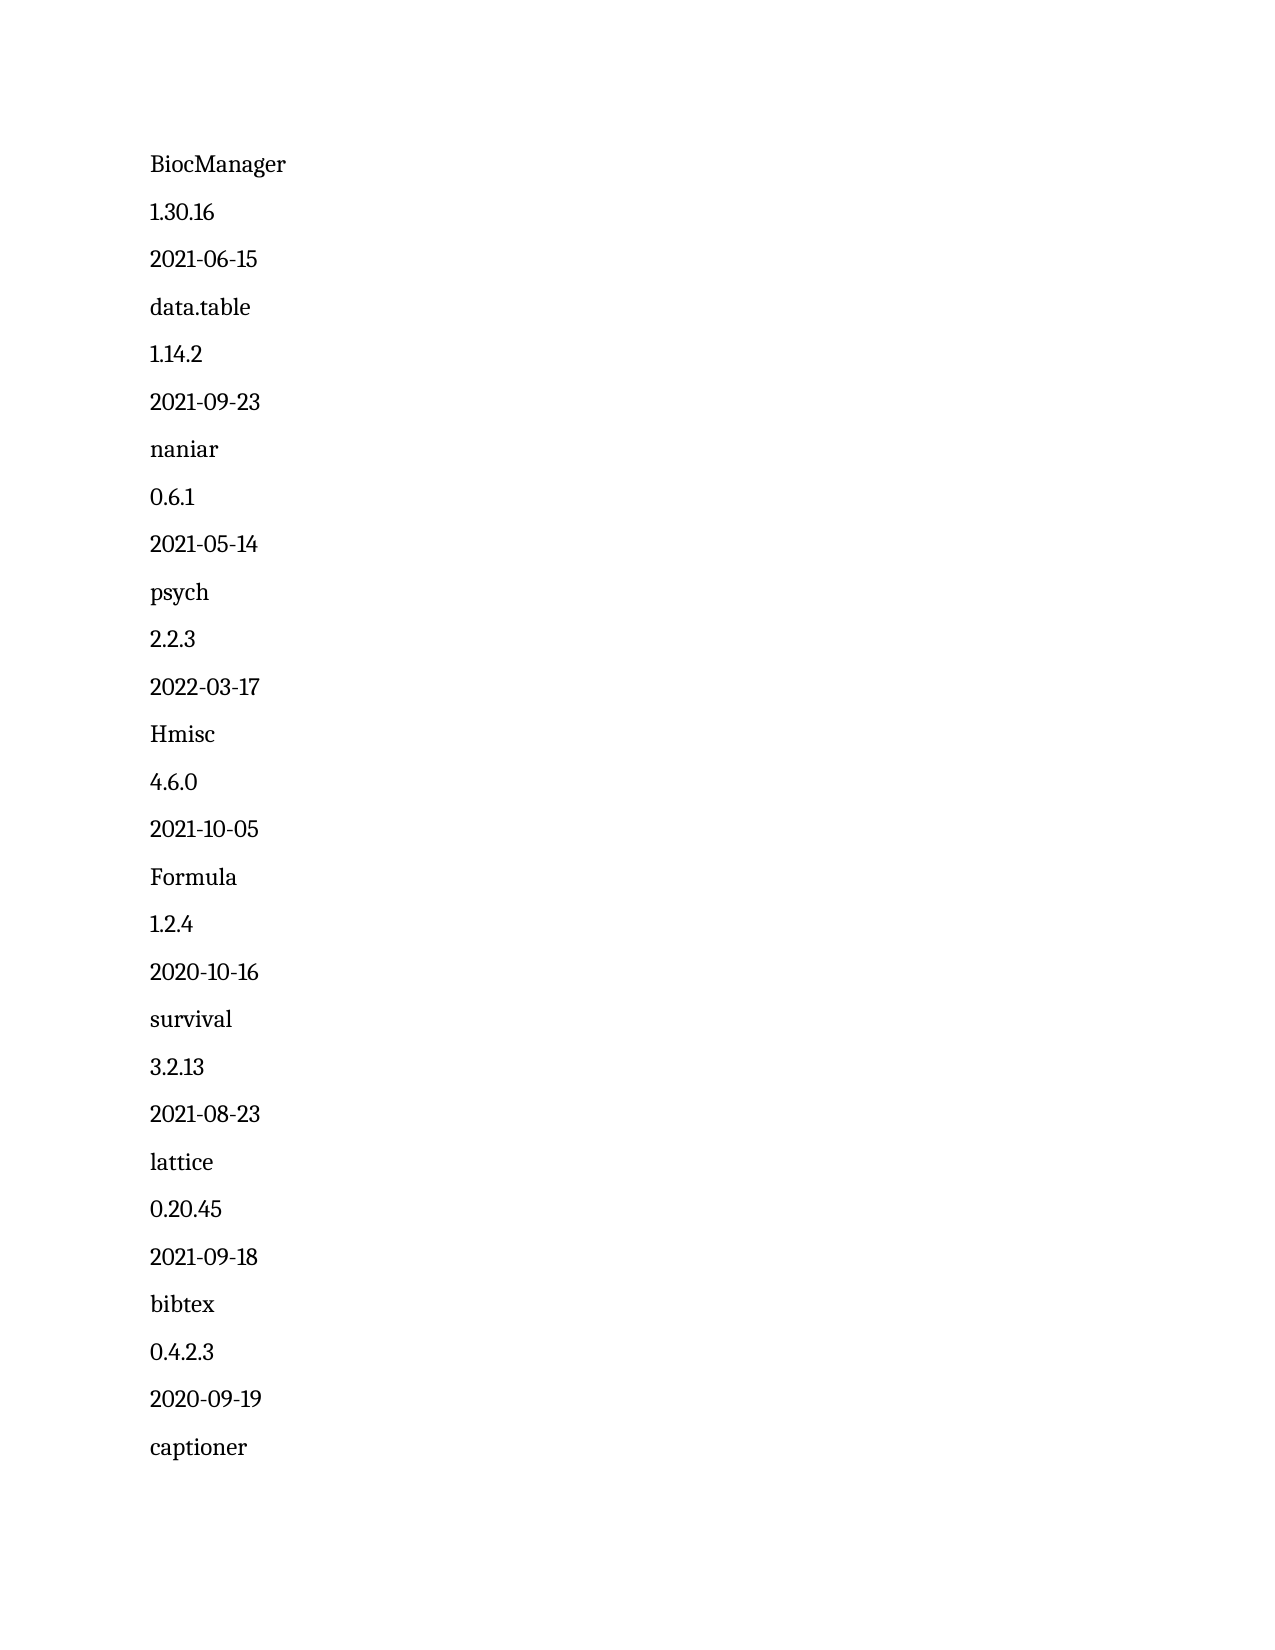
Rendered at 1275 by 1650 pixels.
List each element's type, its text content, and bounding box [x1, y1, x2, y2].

text data.table [150, 292, 1125, 321]
text Formula [150, 862, 1125, 891]
text 2020-09-19 [150, 1385, 1125, 1414]
text 0.20.45 [150, 1195, 1125, 1224]
text 0.4.2.3 [150, 1337, 1125, 1366]
text 1.2.4 [150, 910, 1125, 939]
text 0.6.1 [150, 482, 1125, 511]
text 1.30.16 [150, 197, 1125, 226]
text 2021-09-18 [150, 1242, 1125, 1271]
text 4.6.0 [150, 767, 1125, 796]
text 1.14.2 [150, 340, 1125, 369]
text psych [150, 577, 1125, 606]
text survival [150, 1005, 1125, 1034]
text 2022-03-17 [150, 672, 1125, 701]
text lattice [150, 1147, 1125, 1176]
text Hmisc [150, 720, 1125, 749]
text 2021-08-23 [150, 1100, 1125, 1129]
text 2021-09-23 [150, 387, 1125, 416]
text 2020-10-16 [150, 957, 1125, 986]
text 2021-10-05 [150, 815, 1125, 844]
text 2021-06-15 [150, 245, 1125, 274]
text naniar [150, 435, 1125, 464]
text BiocManager [150, 150, 1125, 179]
text 2.2.3 [150, 625, 1125, 654]
text 3.2.13 [150, 1052, 1125, 1081]
text bibtex [150, 1290, 1125, 1319]
text 2021-05-14 [150, 530, 1125, 559]
text captioner [150, 1432, 1125, 1461]
